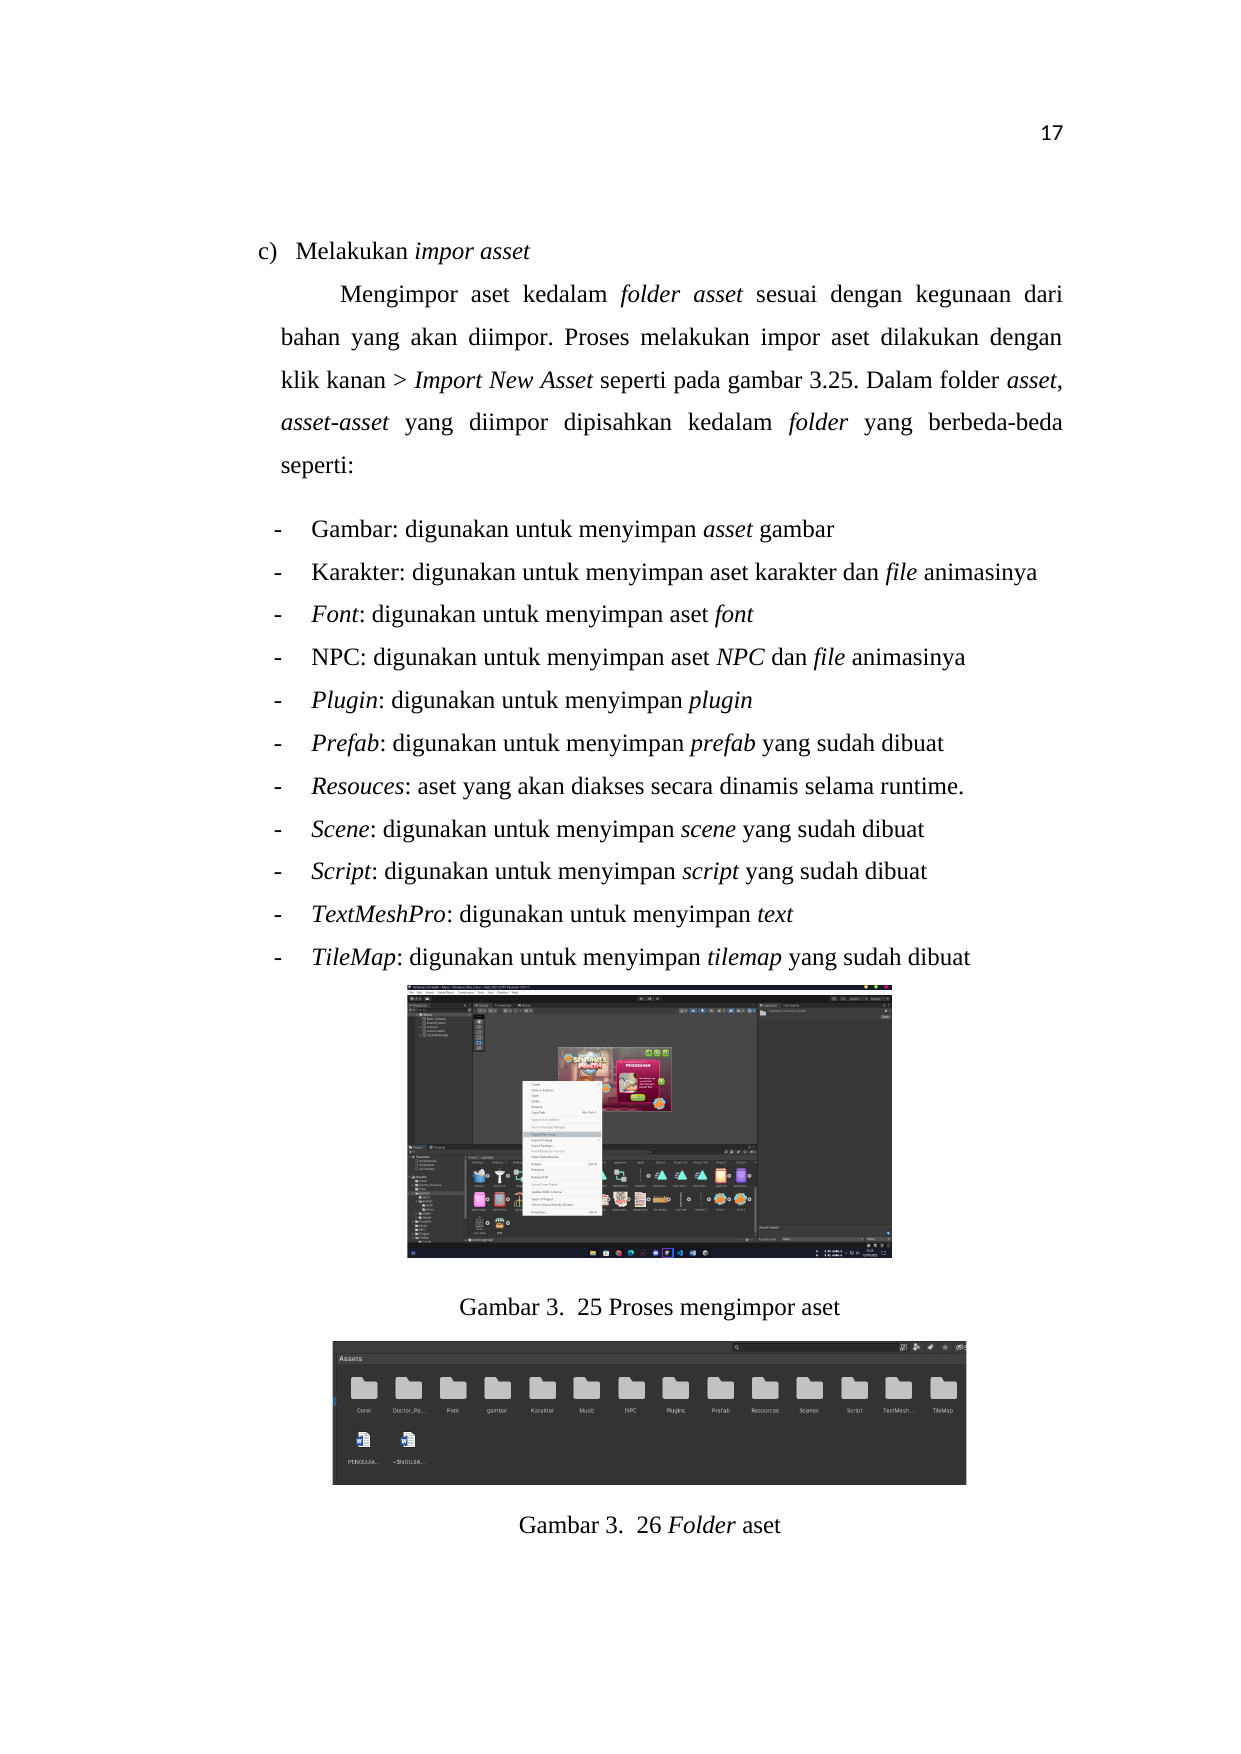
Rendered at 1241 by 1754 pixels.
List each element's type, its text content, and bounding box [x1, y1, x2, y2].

list Script: digunakan untuk menyimpan script yang sudah dibuat [274, 856, 1063, 885]
text Gambar 3. 26 Folder aset [236, 1510, 1063, 1539]
list TextMeshPro: digunakan untuk menyimpan text [274, 899, 1063, 928]
list Plugin: digunakan untuk menyimpan plugin [274, 685, 1063, 714]
text Mengimpor aset kedalam folder asset sesuai dengan kegunaan dari bahan yang akan diimpor. Proses melakukan impor aset dilakukan dengan klik kanan > Import New Asset seperti pada gambar 3.25. Dalam folder asset, asset-asset yang diimpor dipisahkan kedalam folder yang berbeda-beda seperti: [281, 279, 1063, 479]
picture [407, 985, 892, 1258]
list Resouces: aset yang akan diakses secara dinamis selama runtime. [274, 771, 1063, 799]
list Gambar: digunakan untuk menyimpan asset gambar [274, 514, 1063, 543]
list Melakukan impor asset [258, 236, 1063, 265]
list NPC: digunakan untuk menyimpan aset NPC dan file animasinya [274, 642, 1063, 671]
list Prefab: digunakan untuk menyimpan prefab yang sudah dibuat [274, 728, 1063, 757]
list Scene: digunakan untuk menyimpan scene yang sudah dibuat [274, 814, 1063, 842]
list TileMap: digunakan untuk menyimpan tilemap yang sudah dibuat [274, 942, 1063, 971]
picture [332, 1341, 967, 1485]
list Karakter: digunakan untuk menyimpan aset karakter dan file animasinya [274, 557, 1063, 586]
text Gambar 3. 25 Proses mengimpor aset [236, 1292, 1063, 1321]
list Font: digunakan untuk menyimpan aset font [274, 599, 1063, 628]
